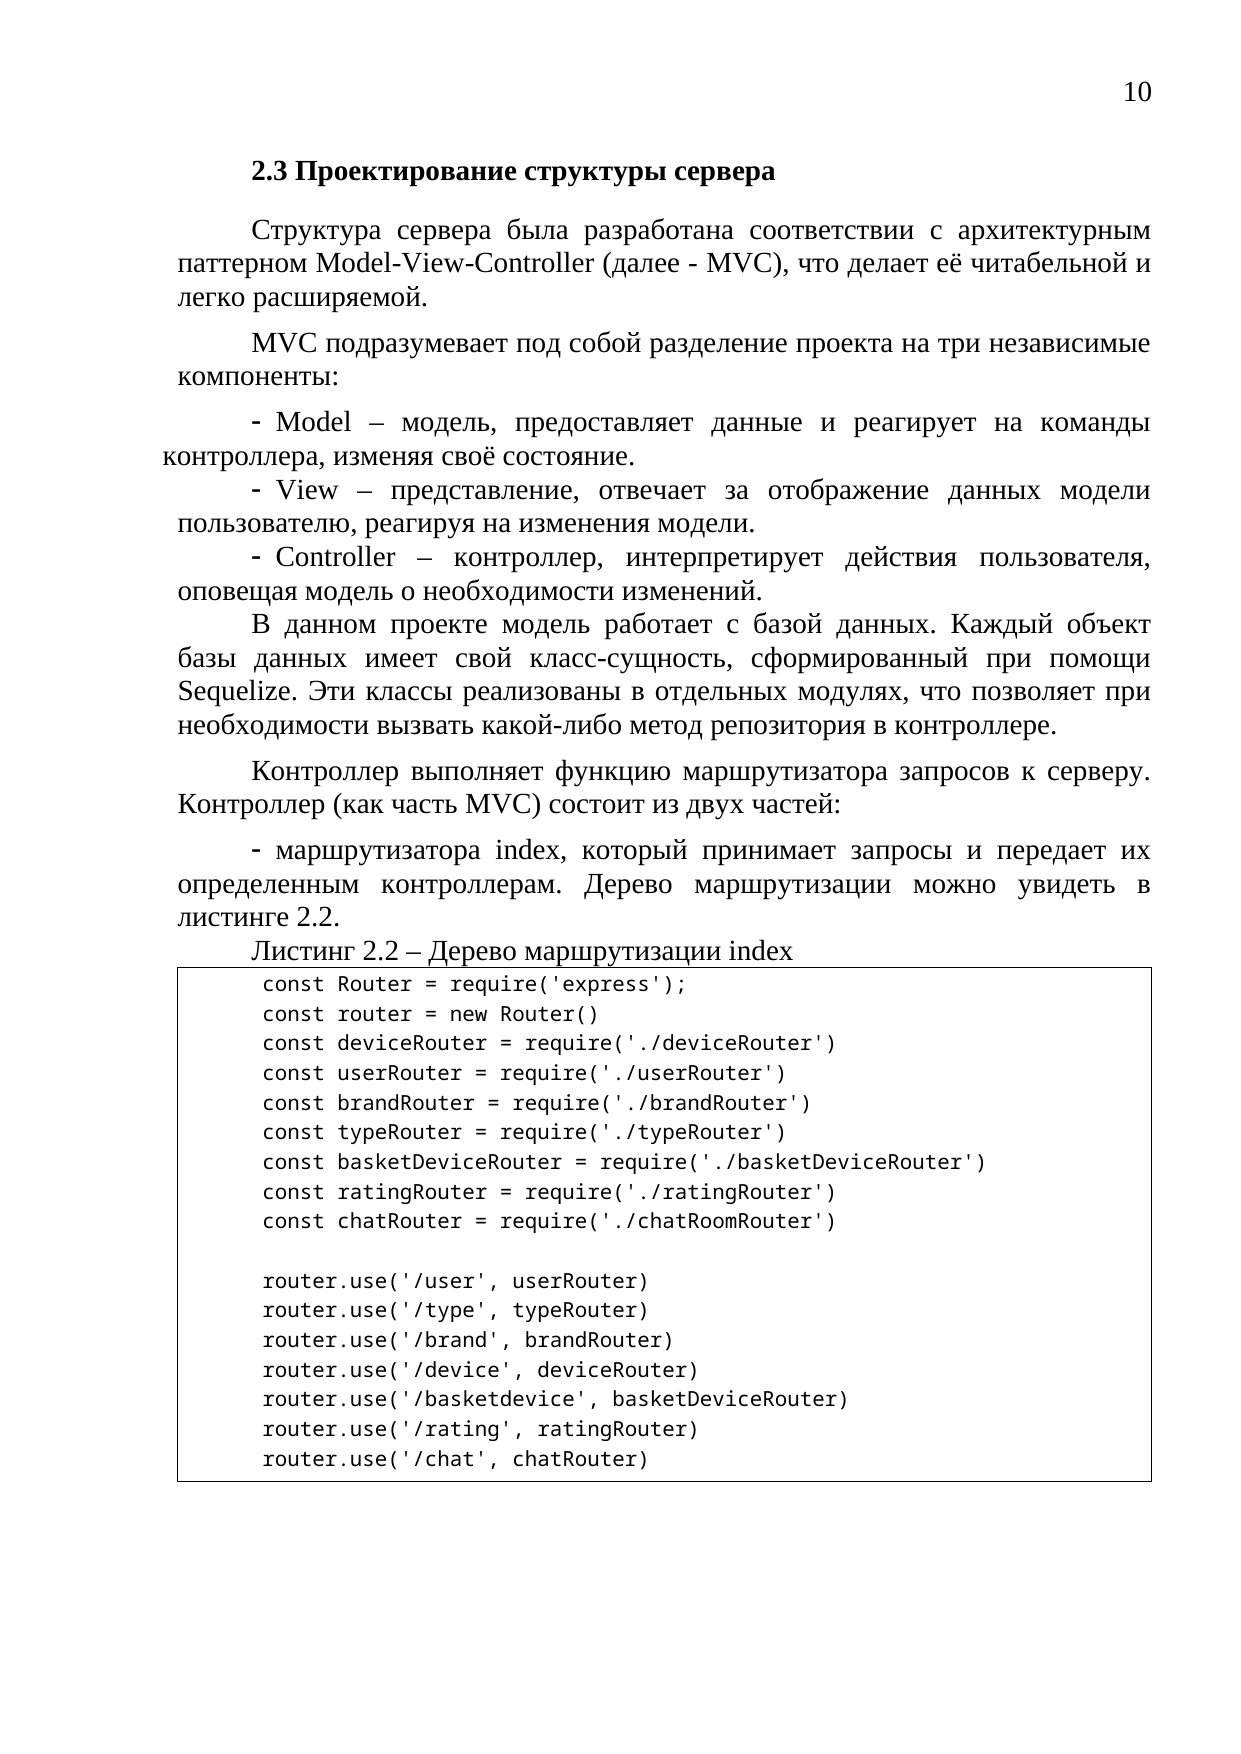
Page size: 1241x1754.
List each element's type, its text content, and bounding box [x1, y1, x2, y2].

table_header const Router = require('express'); const router = new Router() const deviceRouter = require('./deviceRouter') const userRouter = require('./userRouter') const brandRouter = require('./brandRouter') const typeRouter = require('./typeRouter') const basketDeviceRouter = require('./basketDeviceRouter') const ratingRouter = require('./ratingRouter') const chatRouter = require('./chatRoomRouter') router.use('/user', userRouter) router.use('/type', typeRouter) router.use('/brand', brandRouter) router.use('/device', deviceRouter) router.use('/basketdevice', basketDeviceRouter) router.use('/rating', ratingRouter) router.use('/chat', chatRouter) [178, 968, 1151, 1481]
list View – представление, отвечает за отображение данных модели пользователю, реагируя на изменения модели. [177, 472, 1152, 539]
list Model – модель, предоставляет данные и реагирует на команды контроллера, изменяя своё состояние. [162, 404, 1152, 472]
text Структура сервера была разработана соответствии с архитектурным паттерном Model-View-Controller (далее - MVC), что делает её читабельной и легко расширяемой. [177, 212, 1152, 312]
text Контроллер выполняет функцию маршрутизатора запросов к серверу. Контроллер (как часть MVC) состоит из двух частей: [177, 753, 1152, 820]
text MVC подразумевает под собой разделение проекта на три независимые компоненты: [177, 325, 1152, 392]
list маршрутизатора index, который принимает запросы и передает их определенным контроллерам. Дерево маршрутизации можно увидеть в листинге 2.2. [177, 832, 1152, 933]
text В данном проекте модель работает с базой данных. Каждый объект базы данных имеет свой класс-сущность, сформированный при помощи Sequelize. Эти классы реализованы в отдельных модулях, что позволяет при необходимости вызвать какой-либо метод репозитория в контроллере. [177, 606, 1152, 740]
subtitle 2.3 Проектирование структуры сервера [177, 153, 1152, 187]
text Листинг 2.2 – Дерево маршрутизации index [177, 933, 1152, 967]
list Controller – контроллер, интерпретирует действия пользователя, оповещая модель о необходимости изменений. [177, 539, 1152, 606]
